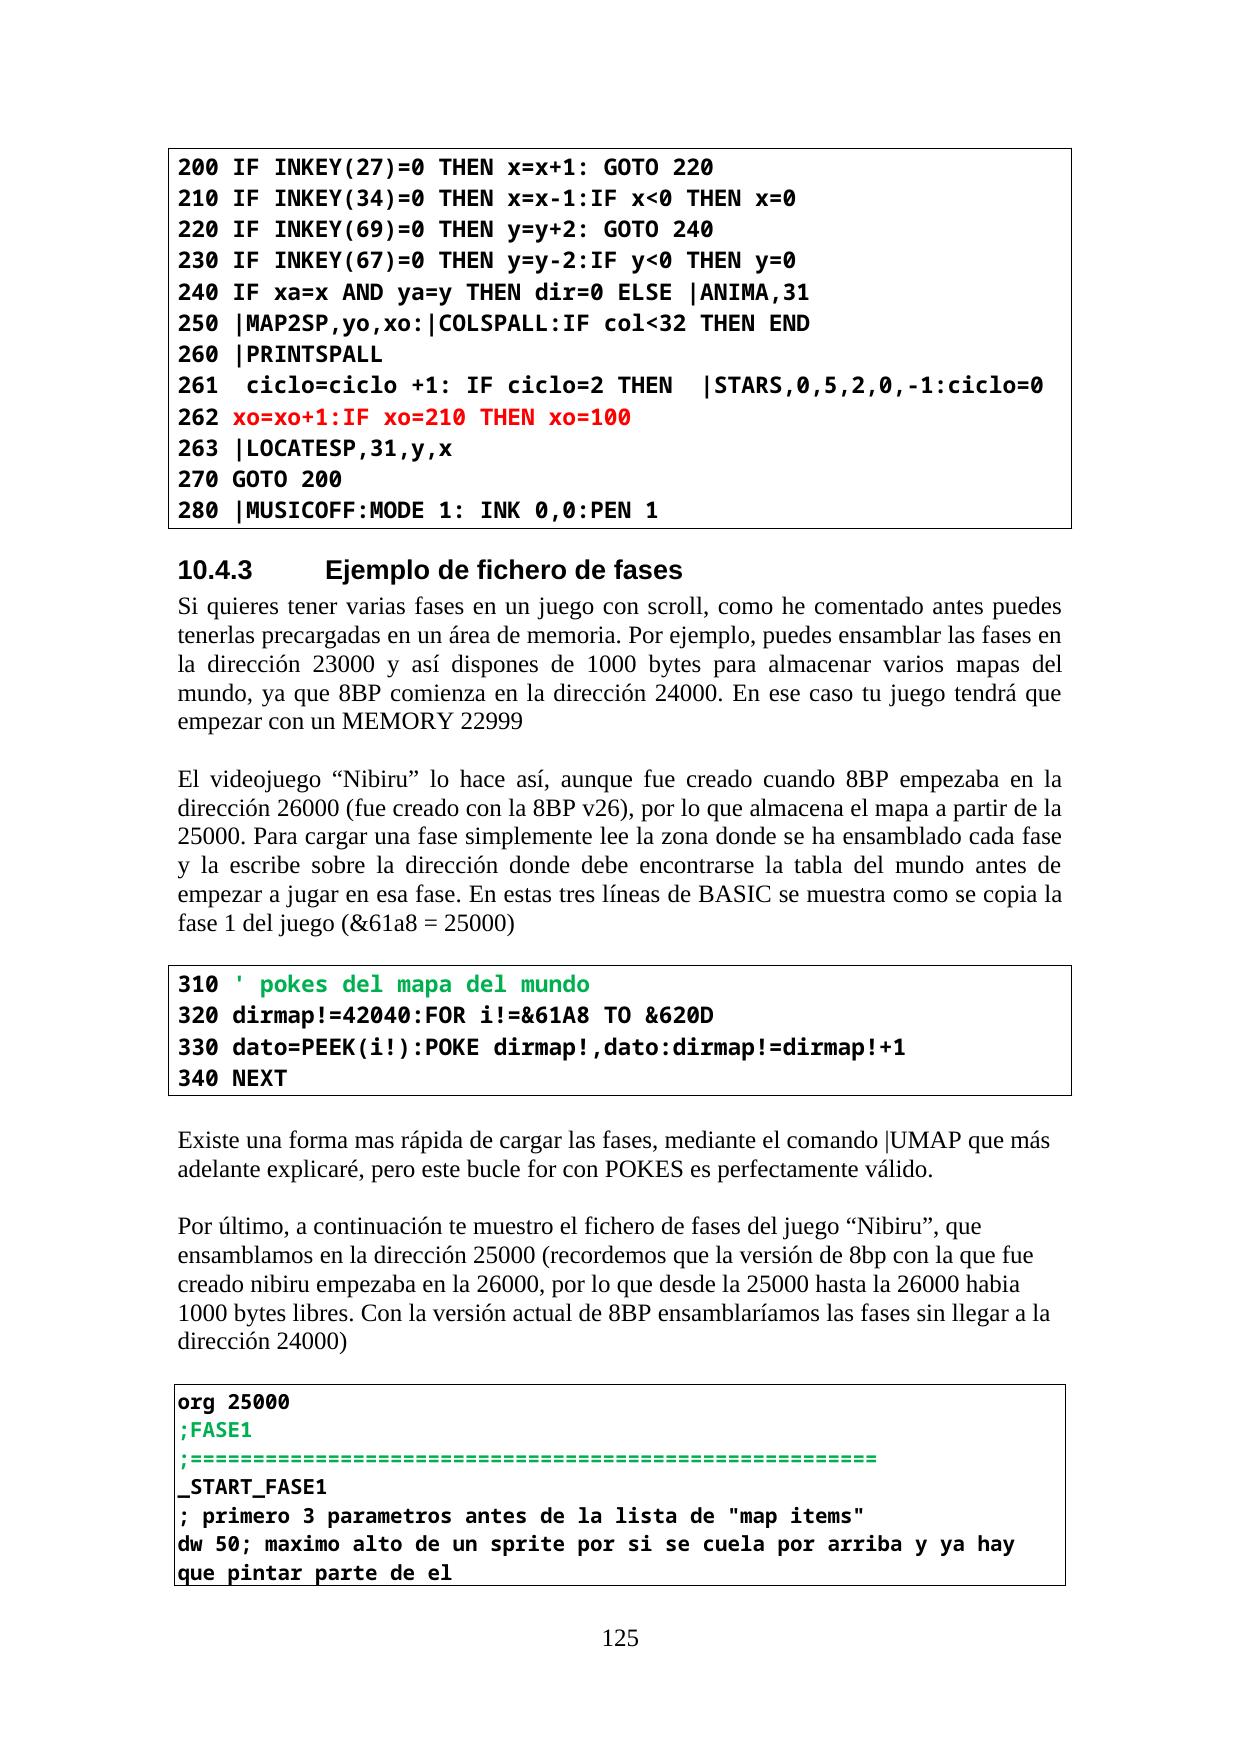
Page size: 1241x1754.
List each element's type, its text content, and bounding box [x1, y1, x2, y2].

text 262 xo=xo+1:IF xo=210 THEN xo=100 [177, 401, 1063, 432]
text _START_FASE1 [177, 1472, 1063, 1501]
text ; primero 3 parametros antes de la lista de "map items" [177, 1501, 1063, 1529]
text Si quieres tener varias fases en un juego con scroll, como he comentado antes puedes tenerlas precargadas en un área de memoria. Por ejemplo, puedes ensamblar las fases en la dirección 23000 y así dispones de 1000 bytes para almacenar varios mapas del mundo, ya que 8BP comienza en la dirección 24000. En ese caso tu juego tendrá que empezar con un MEMORY 22999 [177, 591, 1063, 735]
text 340 NEXT [169, 1059, 1071, 1095]
text 210 IF INKEY(34)=0 THEN x=x-1:IF x<0 THEN x=0 [177, 182, 1063, 213]
text 220 IF INKEY(69)=0 THEN y=y+2: GOTO 240 [177, 213, 1063, 244]
text 250 |MAP2SP,yo,xo:|COLSPALL:IF col<32 THEN END [177, 307, 1063, 338]
text 320 dirmap!=42040:FOR i!=&61A8 TO &620D [177, 999, 1063, 1031]
text 310 ' pokes del mapa del mundo [169, 966, 1071, 999]
text 261 ciclo=ciclo +1: IF ciclo=2 THEN |STARS,0,5,2,0,-1:ciclo=0 [177, 369, 1063, 401]
text org 25000 [175, 1385, 1065, 1415]
text 230 IF INKEY(67)=0 THEN y=y-2:IF y<0 THEN y=0 [177, 244, 1063, 276]
text 263 |LOCATESP,31,y,x [177, 432, 1063, 463]
text 240 IF xa=x AND ya=y THEN dir=0 ELSE |ANIMA,31 [177, 276, 1063, 307]
text 270 GOTO 200 [177, 463, 1063, 491]
text Por último, a continuación te muestro el fichero de fases del juego “Nibiru”, que ensamblamos en la dirección 25000 (recordemos que la versión de 8bp con la que fue creado nibiru empezaba en la 26000, por lo que desde la 25000 hasta la 26000 habia 1000 bytes libres. Con la versión actual de 8BP ensamblaríamos las fases sin llegar a la dirección 24000) [177, 1211, 1063, 1355]
text 260 |PRINTSPALL [177, 338, 1063, 369]
subtitle Ejemplo de fichero de fases [177, 554, 1063, 585]
text 280 |MUSICOFF:MODE 1: INK 0,0:PEN 1 [169, 491, 1071, 528]
text El videojuego “Nibiru” lo hace así, aunque fue creado cuando 8BP empezaba en la dirección 26000 (fue creado con la 8BP v26), por lo que almacena el mapa a partir de la 25000. Para cargar una fase simplemente lee la zona donde se ha ensamblado cada fase y la escribe sobre la dirección donde debe encontrarse la tabla del mundo antes de empezar a jugar en esa fase. En estas tres líneas de BASIC se muestra como se copia la fase 1 del juego (&61a8 = 25000) [177, 764, 1063, 936]
text ;FASE1 [177, 1415, 1063, 1444]
text Existe una forma mas rápida de cargar las fases, mediante el comando |UMAP que más adelante explicaré, pero este bucle for con POKES es perfectamente válido. [177, 1125, 1063, 1183]
text 330 dato=PEEK(i!):POKE dirmap!,dato:dirmap!=dirmap!+1 [177, 1031, 1063, 1059]
text dw 50; maximo alto de un sprite por si se cuela por arriba y ya hay que pintar parte de el [177, 1529, 1063, 1585]
text ;======================================================= [177, 1444, 1063, 1472]
text 200 IF INKEY(27)=0 THEN x=x+1: GOTO 220 [169, 149, 1071, 182]
